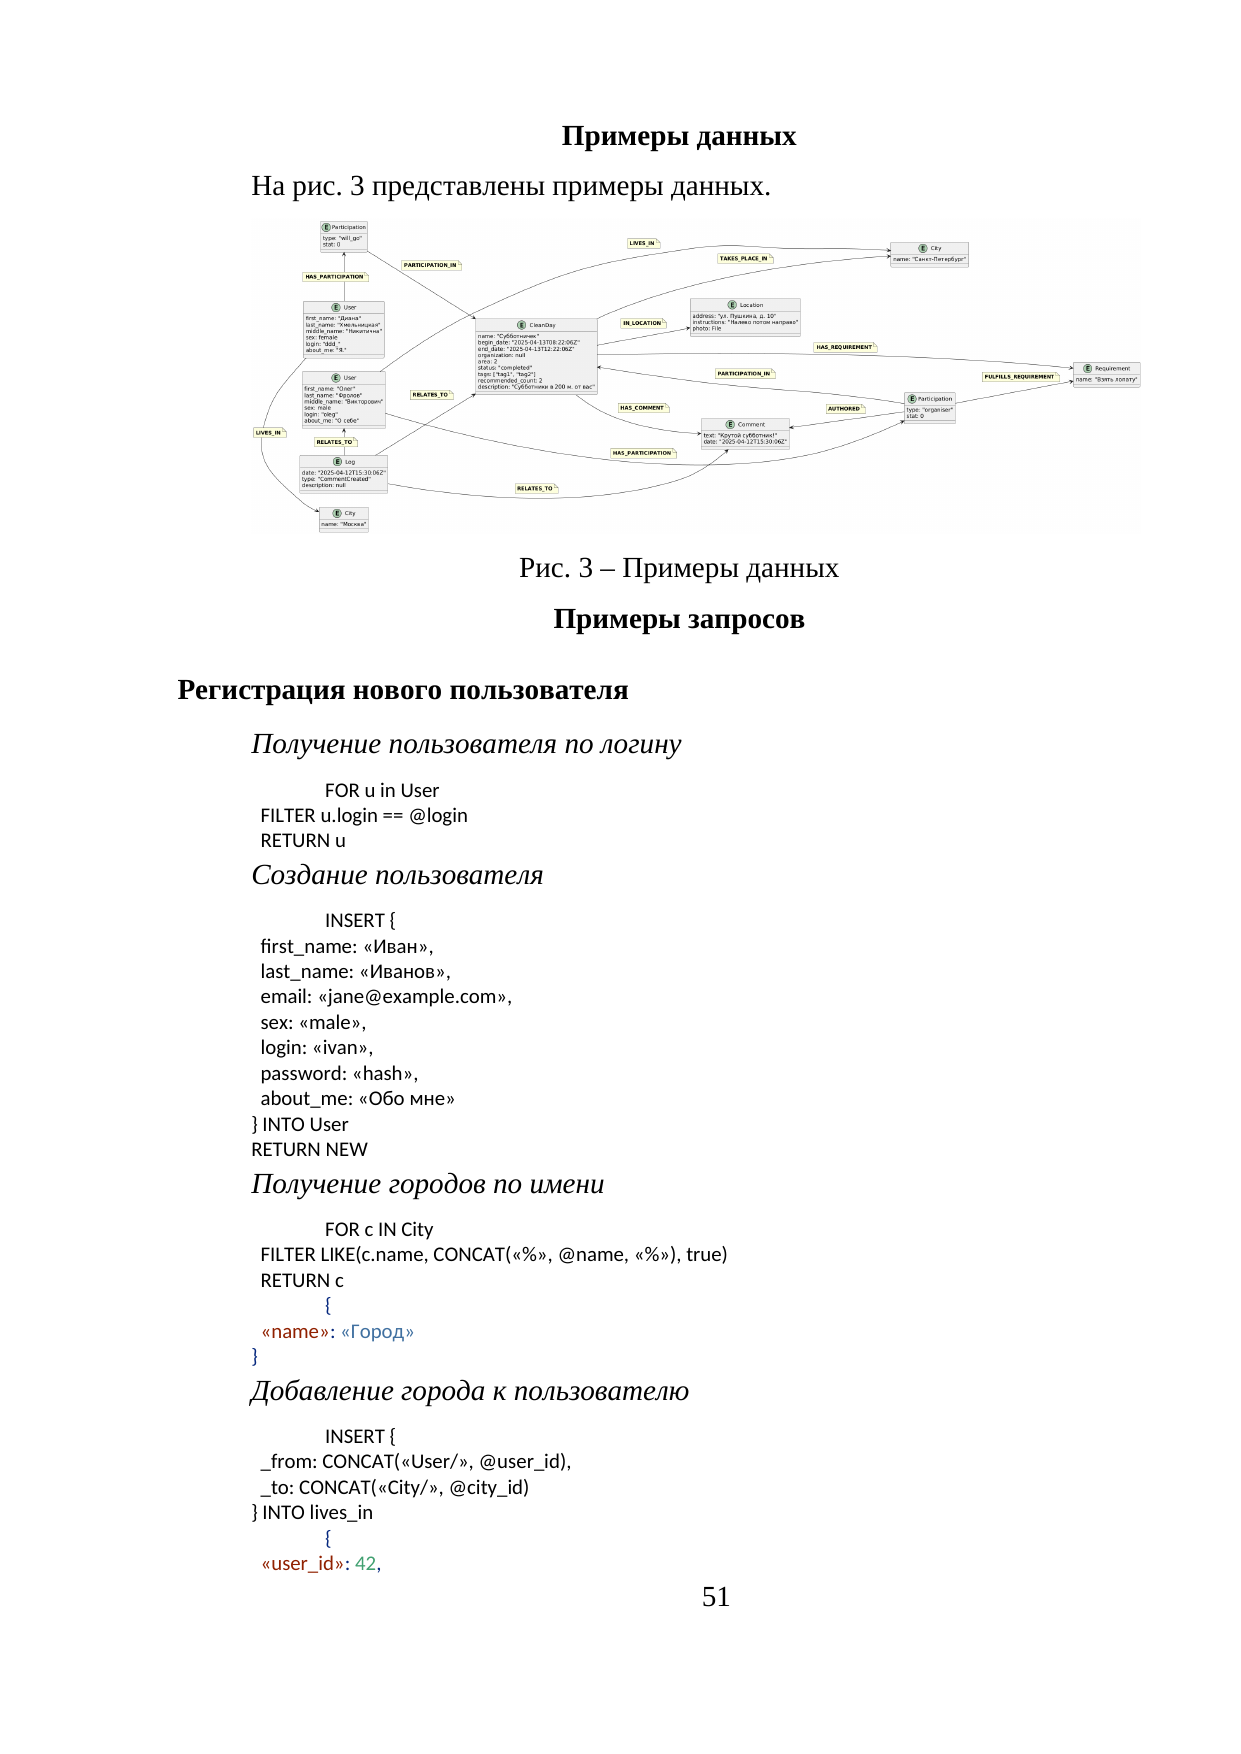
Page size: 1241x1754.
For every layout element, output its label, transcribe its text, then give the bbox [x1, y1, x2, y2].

subtitle Регистрация нового пользователя [177, 672, 1181, 706]
text Рис. 3 – Примеры данных [177, 551, 1181, 584]
subtitle Получение городов по имени [177, 1166, 1181, 1199]
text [251, 1525, 1181, 1576]
text INSERT { first_name: «Иван», last_name: «Иванов», email: «jane@example.com», sex: «male», login: «ivan», password: «hash», about_me: «Обо мне» } INTO User RETURN NEW [251, 907, 1181, 1162]
text FOR u in User FILTER u.login == @login RETURN u [251, 777, 1181, 853]
text На рис. 3 представлены примеры данных. [177, 168, 1181, 202]
subtitle Получение пользователя по логину [177, 726, 1181, 760]
subtitle Примеры запросов [177, 601, 1181, 634]
text { «name»: «Город» } [251, 1292, 1181, 1369]
subtitle Создание пользователя [177, 857, 1181, 891]
text INSERT { _from: CONCAT(«User/», @user_id), _to: CONCAT(«City/», @city_id) } INTO lives_in [251, 1423, 1181, 1525]
subtitle Примеры данных [177, 118, 1181, 152]
picture [251, 218, 1142, 534]
text FOR c IN City FILTER LIKE(c.name, CONCAT(«%», @name, «%»), true) RETURN c [251, 1216, 1181, 1292]
subtitle Добавление города к пользователю [177, 1373, 1181, 1406]
